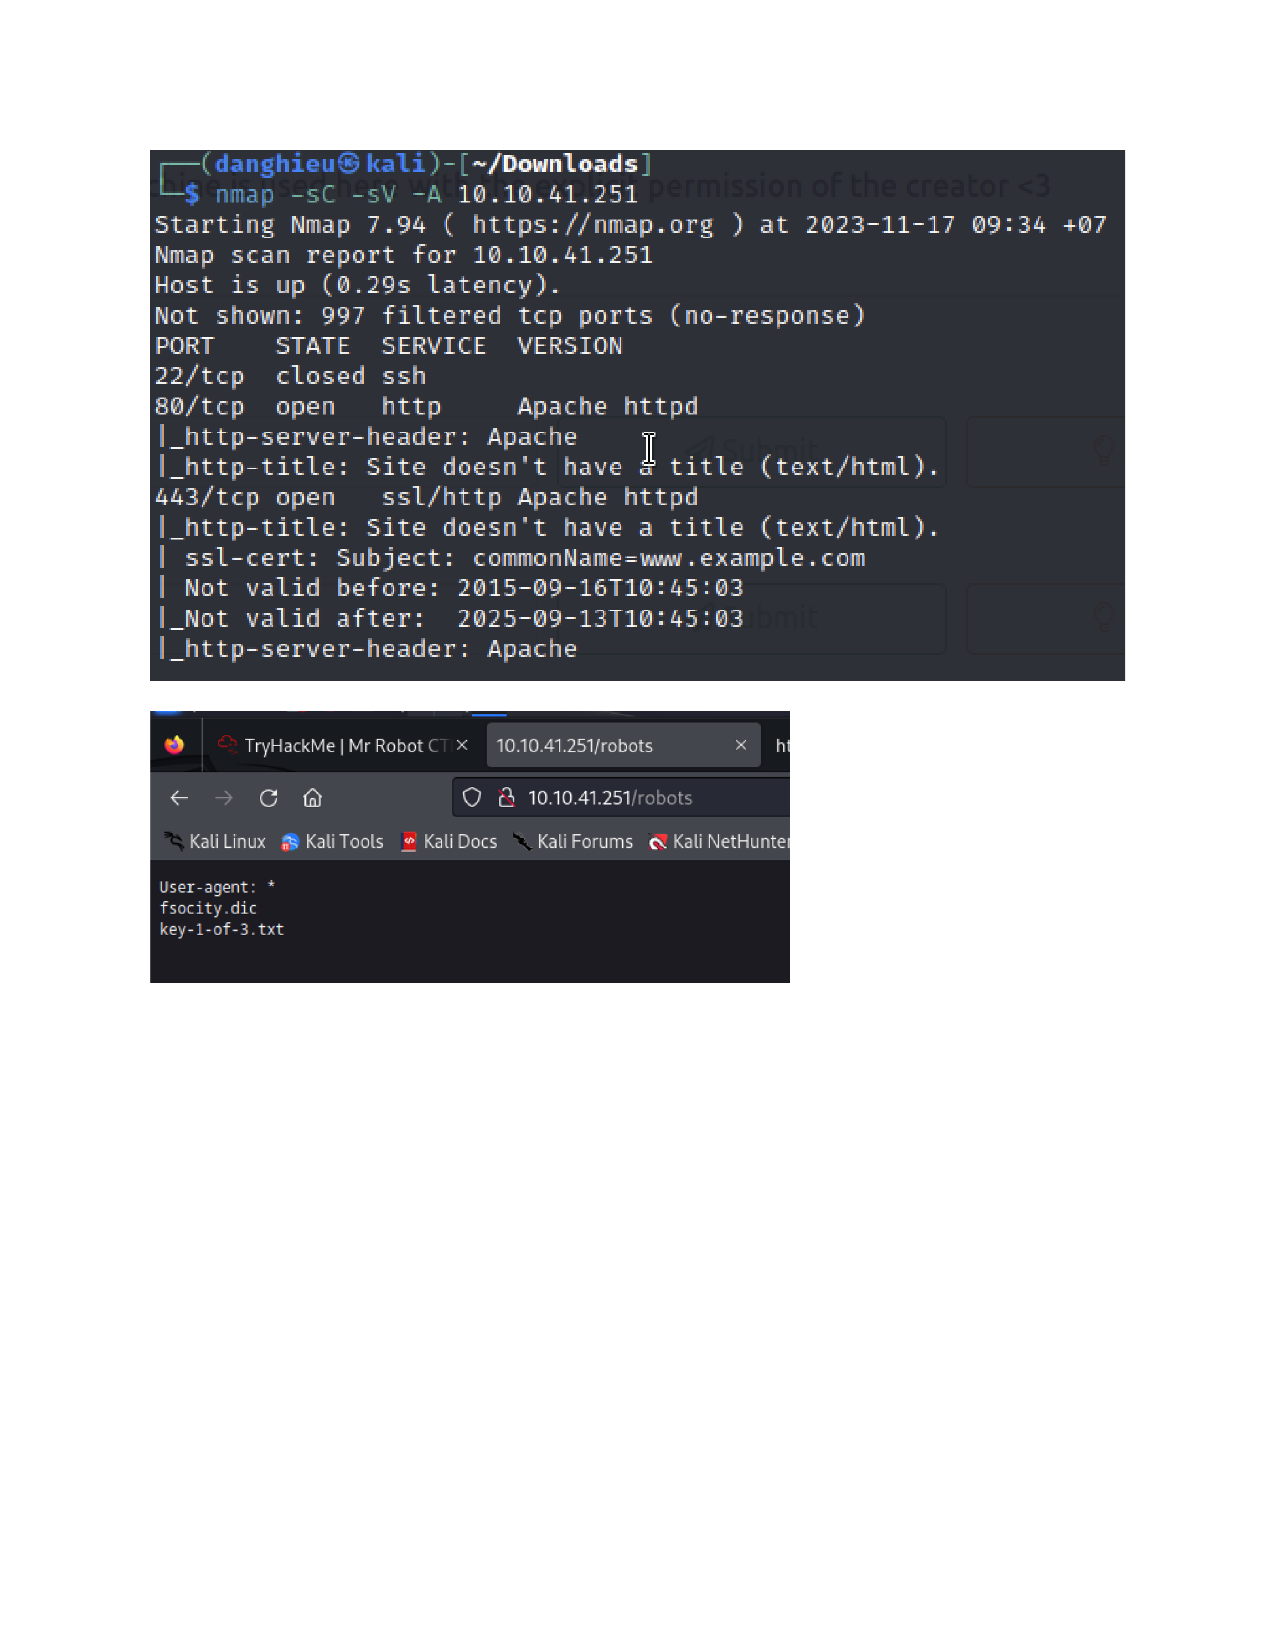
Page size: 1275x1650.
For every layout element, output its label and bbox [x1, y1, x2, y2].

picture [150, 711, 790, 983]
picture [150, 150, 1125, 681]
